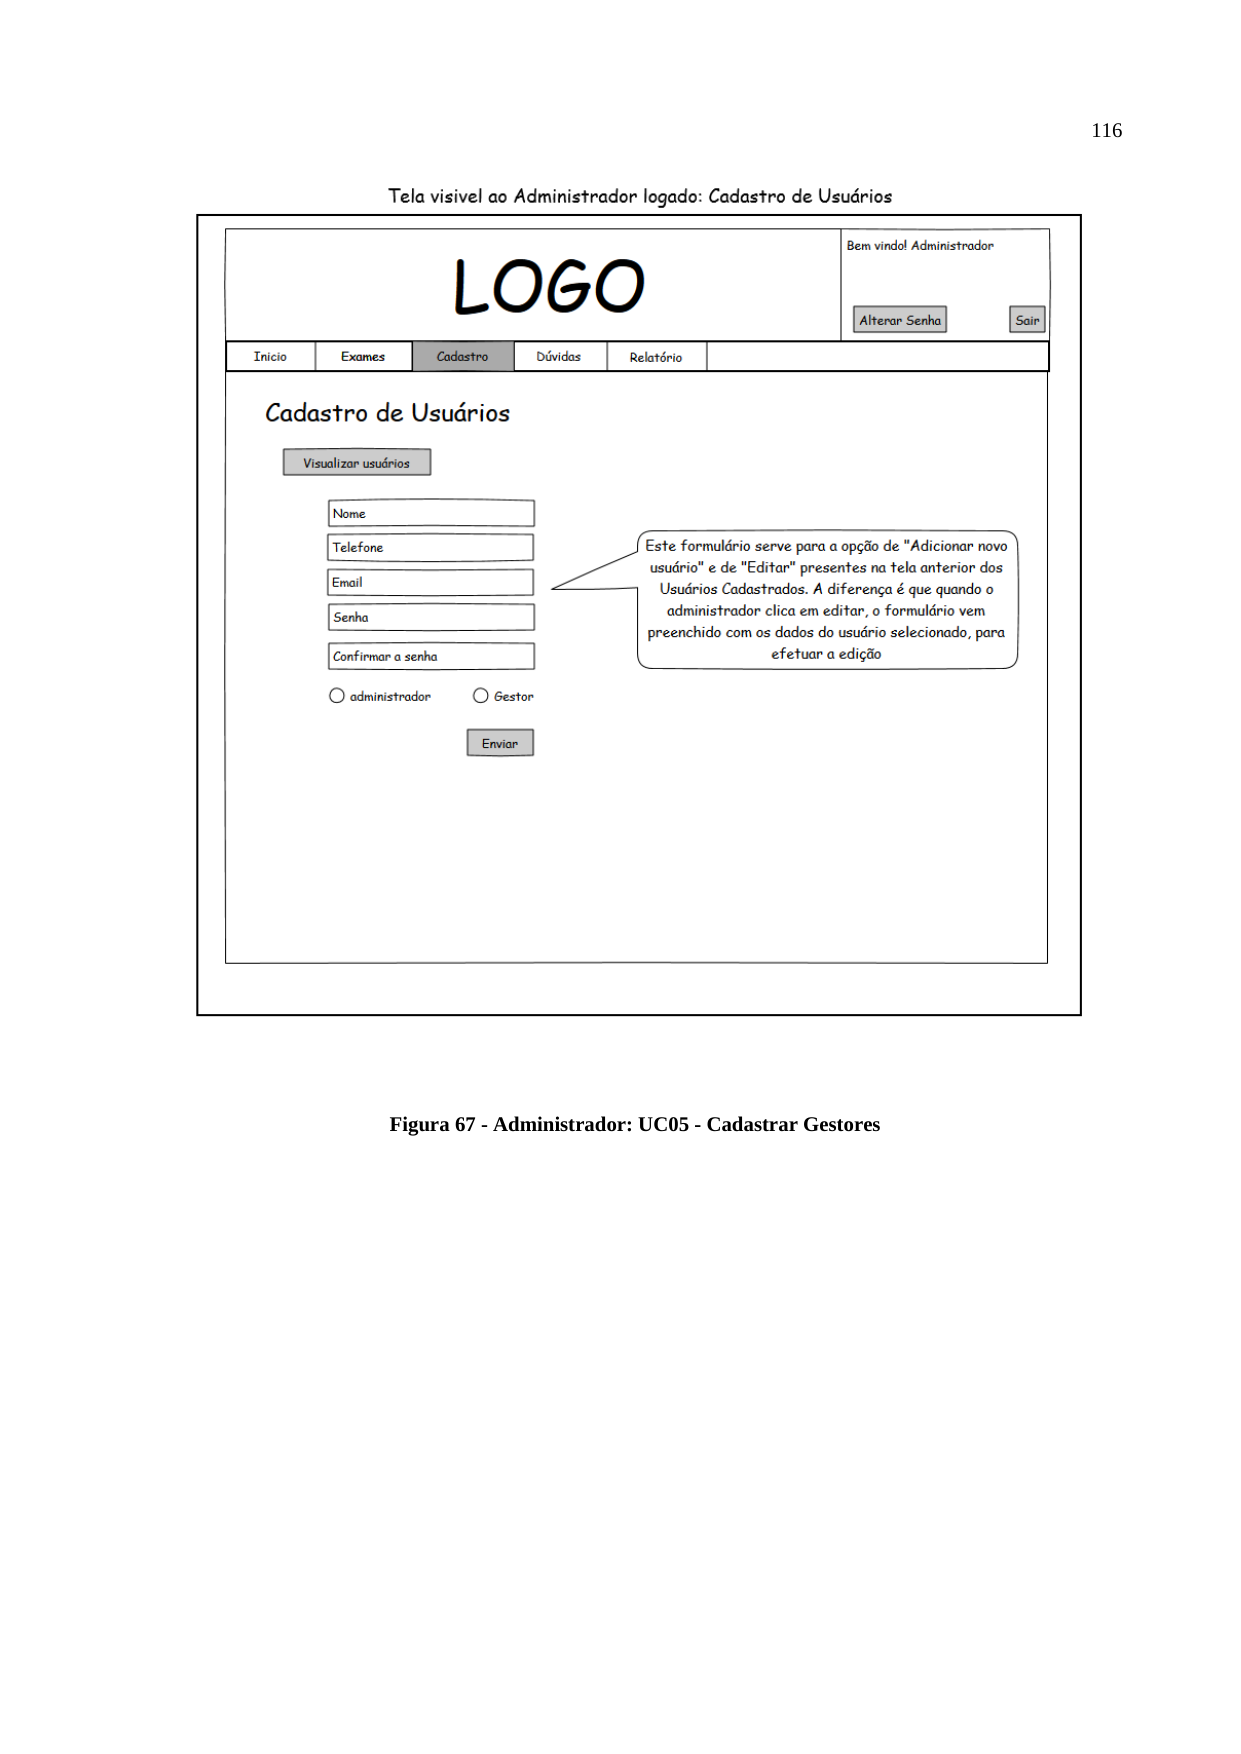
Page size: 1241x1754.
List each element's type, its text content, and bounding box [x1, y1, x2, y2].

picture [147, 177, 1122, 1085]
